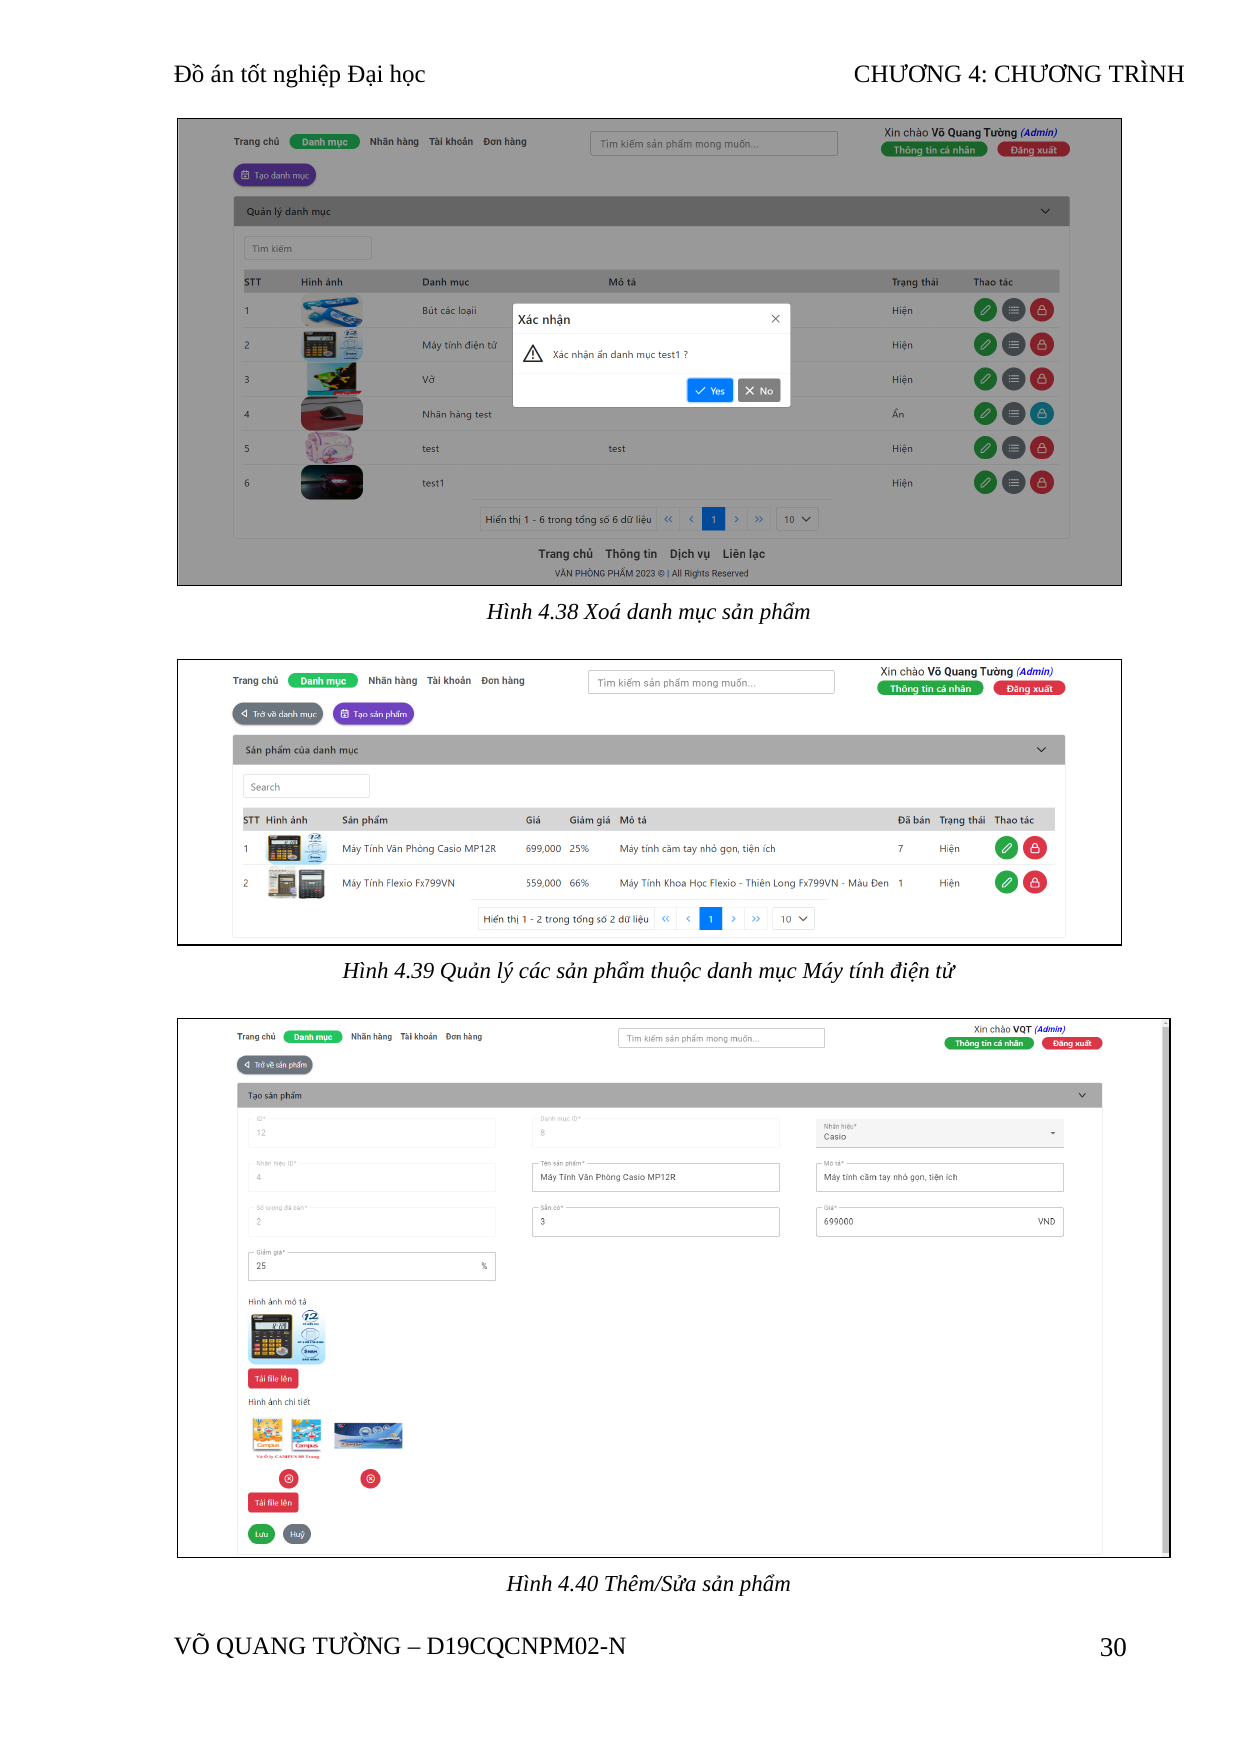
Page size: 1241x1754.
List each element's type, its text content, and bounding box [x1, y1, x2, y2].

picture [178, 1019, 1169, 1557]
picture [178, 660, 1121, 944]
picture [178, 119, 1121, 585]
